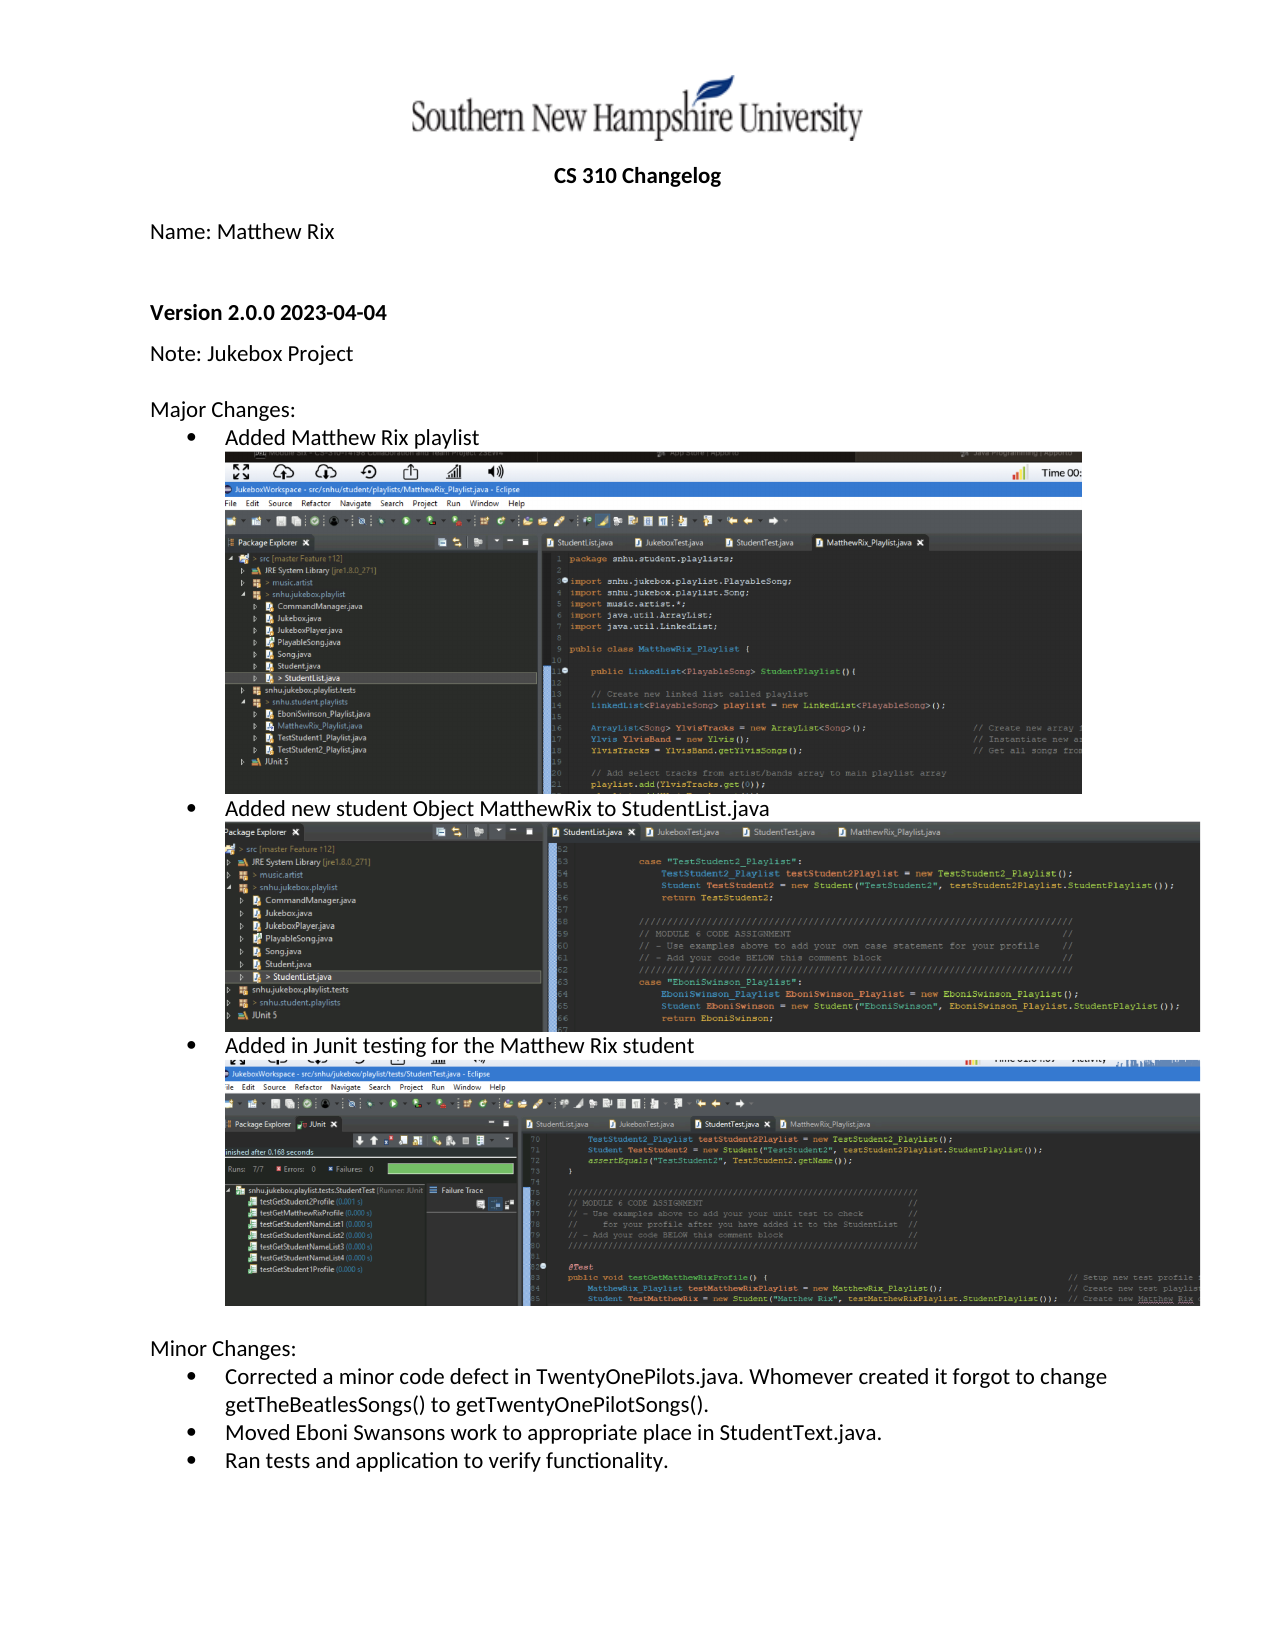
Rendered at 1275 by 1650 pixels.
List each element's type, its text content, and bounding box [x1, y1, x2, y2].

list Moved Eboni Swansons work to appropriate place in StudentText.java. [187, 1418, 1125, 1446]
subtitle CS 310 Changelog [150, 161, 1125, 189]
text Minor Changes: [150, 1334, 1125, 1362]
list Corrected a minor code defect in TwentyOnePilots.java. Whomever created it forgot to change getTheBeatlesSongs() to getTwentyOnePilotSongs(). [187, 1362, 1125, 1418]
picture [225, 1059, 1200, 1306]
list Ran tests and application to verify functionality. [187, 1446, 1125, 1474]
picture [412, 75, 863, 141]
picture [225, 451, 1082, 794]
picture [225, 821, 1200, 1032]
subtitle Version 2.0.0 2023-04-04 [150, 298, 1125, 327]
text Note: Jukebox Project [150, 339, 1125, 367]
text Name: Matthew Rix [150, 217, 1125, 246]
subtitle Major Changes: [150, 395, 1125, 423]
